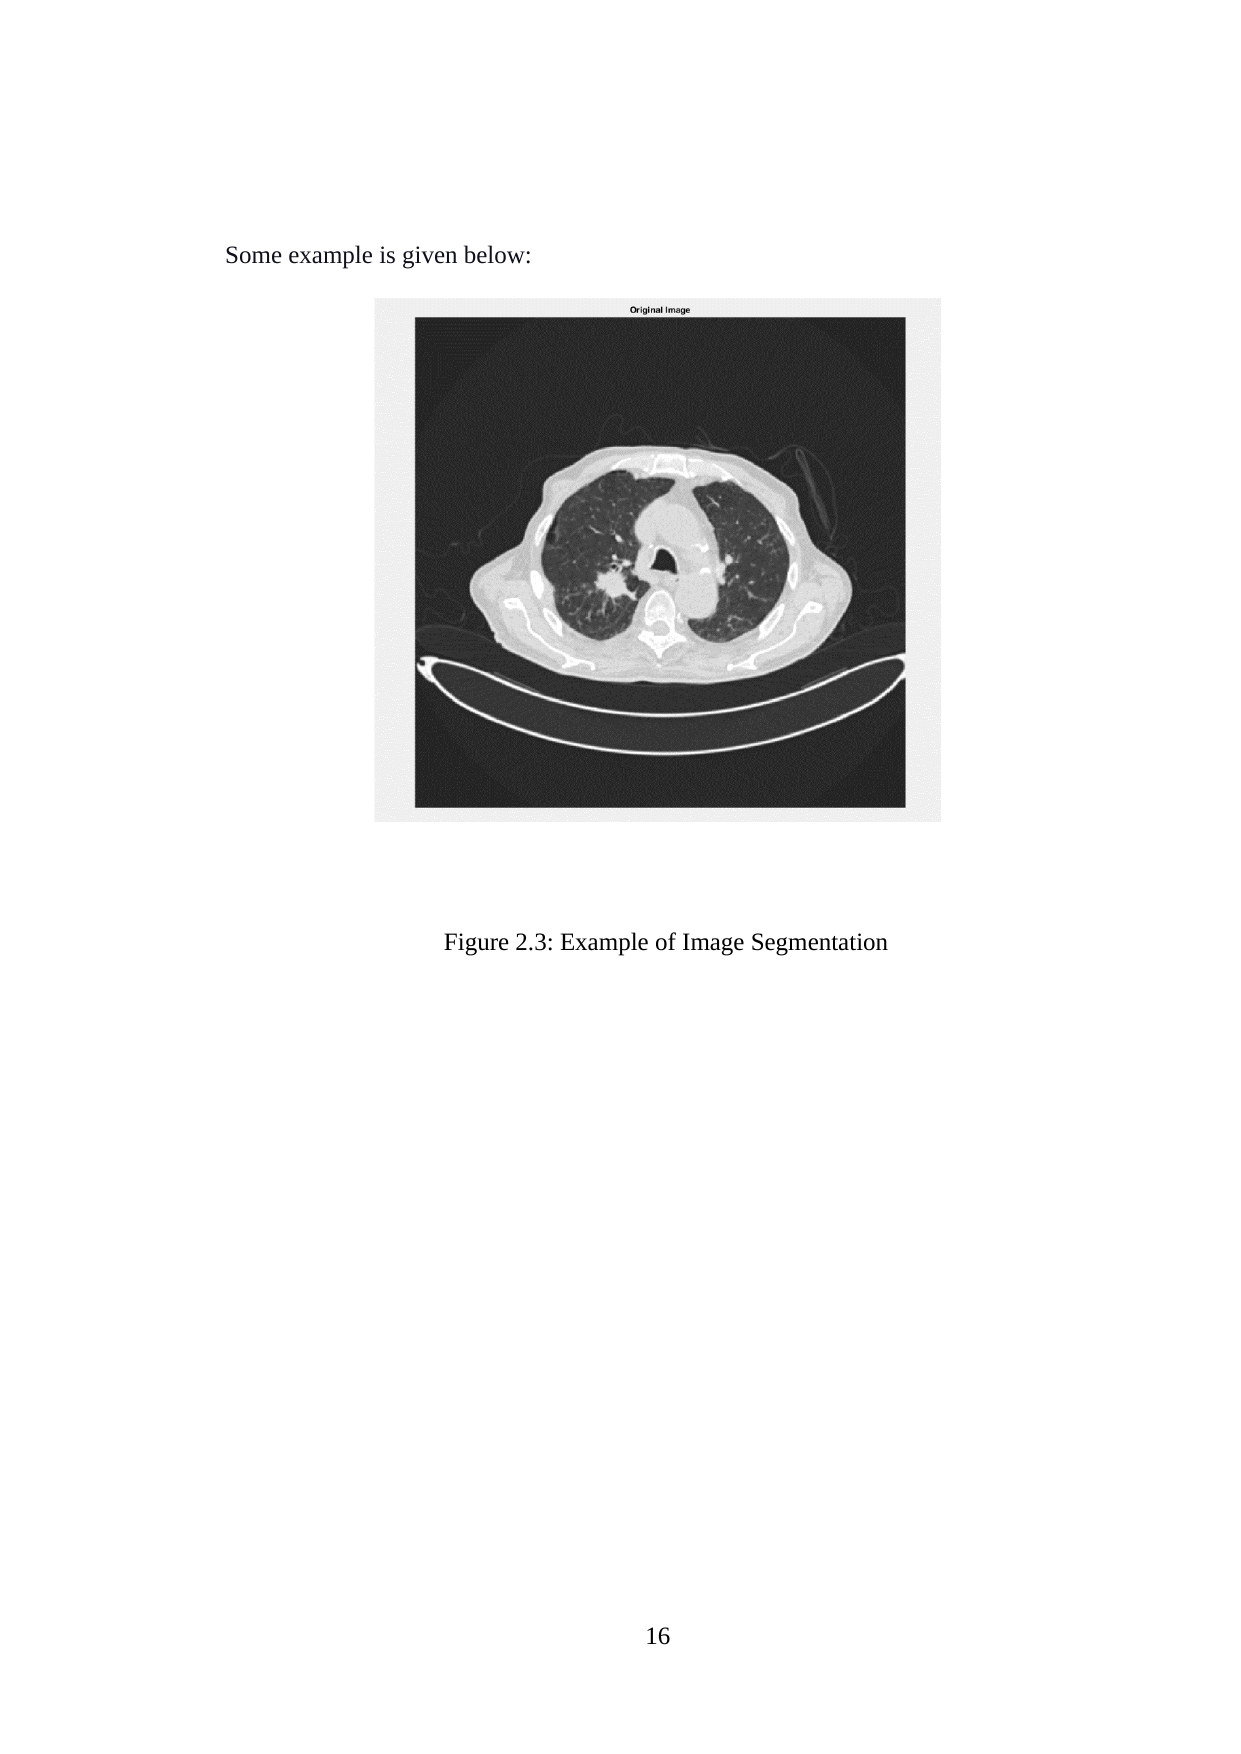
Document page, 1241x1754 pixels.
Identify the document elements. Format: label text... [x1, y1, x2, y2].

picture [374, 298, 942, 822]
text Some example is given below: [225, 240, 1090, 268]
text Figure 2.4: Example of Image Segmentation [225, 927, 1090, 955]
